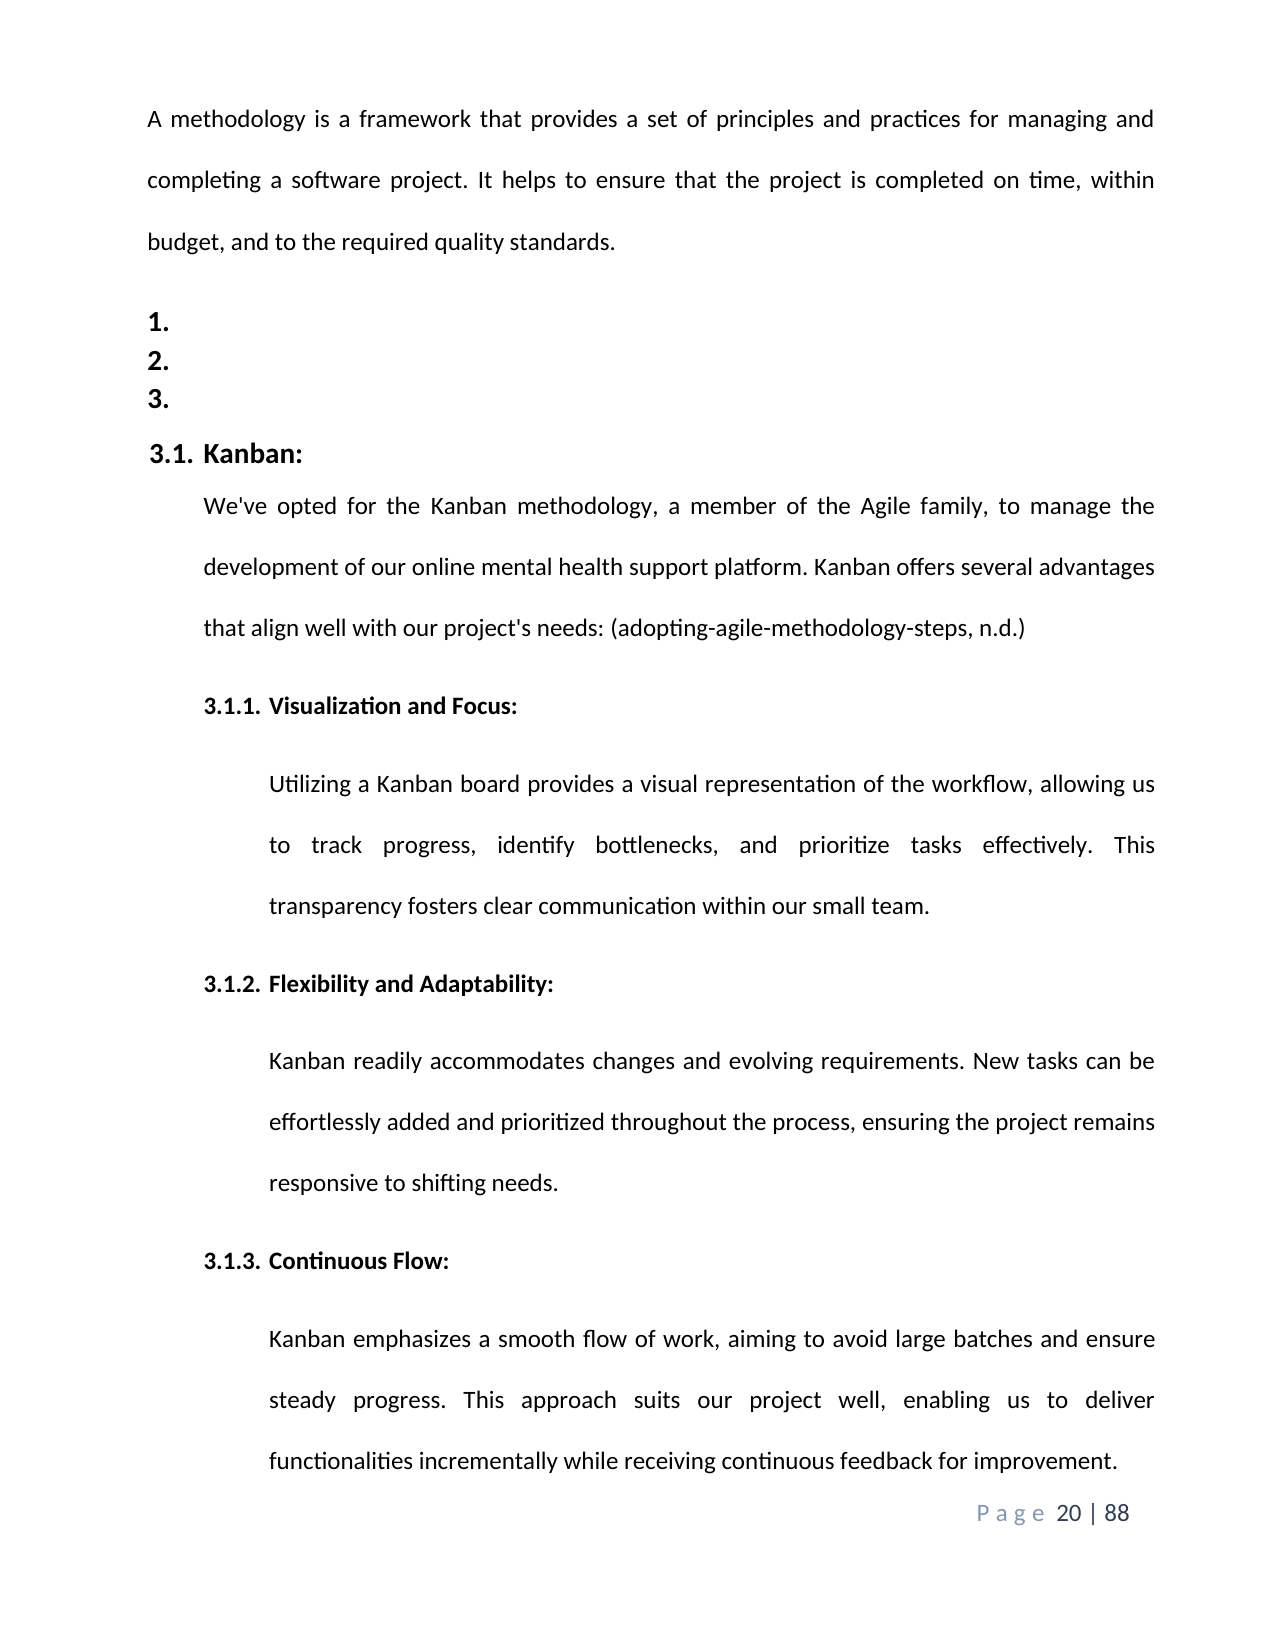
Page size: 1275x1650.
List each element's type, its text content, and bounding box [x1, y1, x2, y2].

text Continuous Flow: [203, 1245, 1156, 1276]
text A methodology is a framework that provides a set of principles and practices for managing and completing a software project. It helps to ensure that the project is completed on time, within budget, and to the required quality standards. [147, 103, 1156, 256]
text Kanban: [149, 435, 1156, 471]
text Visualization and Focus: [203, 690, 1156, 721]
text We've opted for the Kanban methodology, a member of the Agile family, to manage the development of our online mental health support platform. Kanban offers several advantages that align well with our project's needs: [203, 490, 1156, 643]
text Kanban readily accommodates changes and evolving requirements. New tasks can be effortlessly added and prioritized throughout the process, ensuring the project remains responsive to shifting needs. [269, 1045, 1156, 1198]
text Flexibility and Adaptability: [203, 968, 1156, 998]
text Utilizing a Kanban board provides a visual representation of the workflow, allowing us to track progress, identify bottlenecks, and prioritize tasks effectively. This transparency fosters clear communication within our small team. [269, 768, 1156, 921]
text Kanban emphasizes a smooth flow of work, aiming to avoid large batches and ensure steady progress. This approach suits our project well, enabling us to deliver functionalities incrementally while receiving continuous feedback for improvement. [269, 1323, 1156, 1476]
